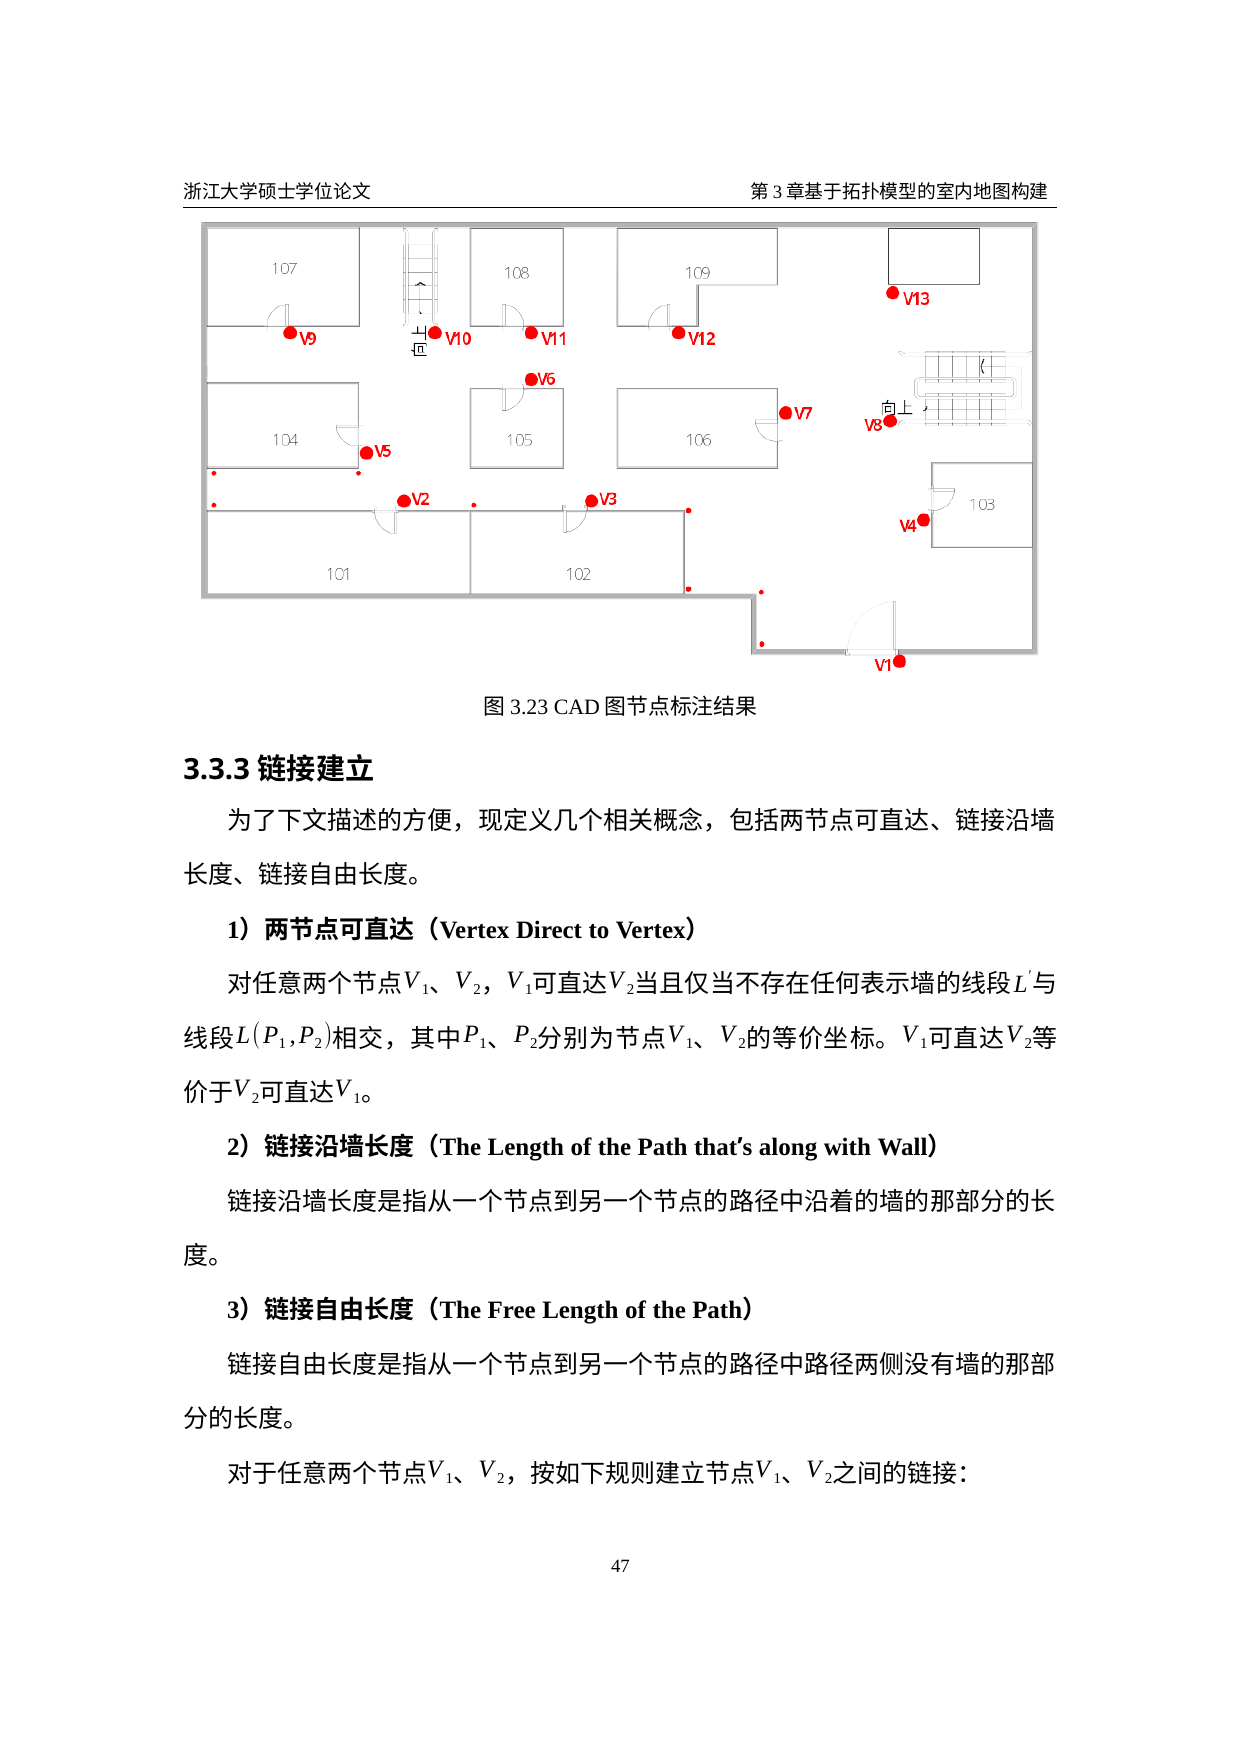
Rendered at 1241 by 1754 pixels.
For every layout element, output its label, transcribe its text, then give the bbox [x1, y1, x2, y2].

text 为了下文描述的方便，现定义几个相关概念，包括两节点可直达、链接沿墙长度、链接自由长度。 [183, 801, 1057, 891]
text 对于任意两个节点、，按如下规则建立节点、之间的链接： [183, 1453, 1057, 1489]
text 1）两节点可直达（Vertex Direct to Vertex） [183, 909, 1057, 946]
text 2）链接沿墙长度（The Length of the Path that’s along with Wall） [183, 1127, 1057, 1163]
subtitle 链接建立 [183, 746, 1057, 788]
text 3）链接自由长度（The Free Length of the Path） [183, 1290, 1057, 1326]
text 对任意两个节点、，可直达当且仅当不存在任何表示墙的线段与线段相交，其中、分别为节点、的等价坐标。可直达等价于可直达。 [183, 964, 1057, 1109]
text 链接自由长度是指从一个节点到另一个节点的路径中路径两侧没有墙的那部分的长度。 [183, 1344, 1057, 1435]
text 链接沿墙长度是指从一个节点到另一个节点的路径中沿着的墙的那部分的长度。 [183, 1181, 1057, 1272]
